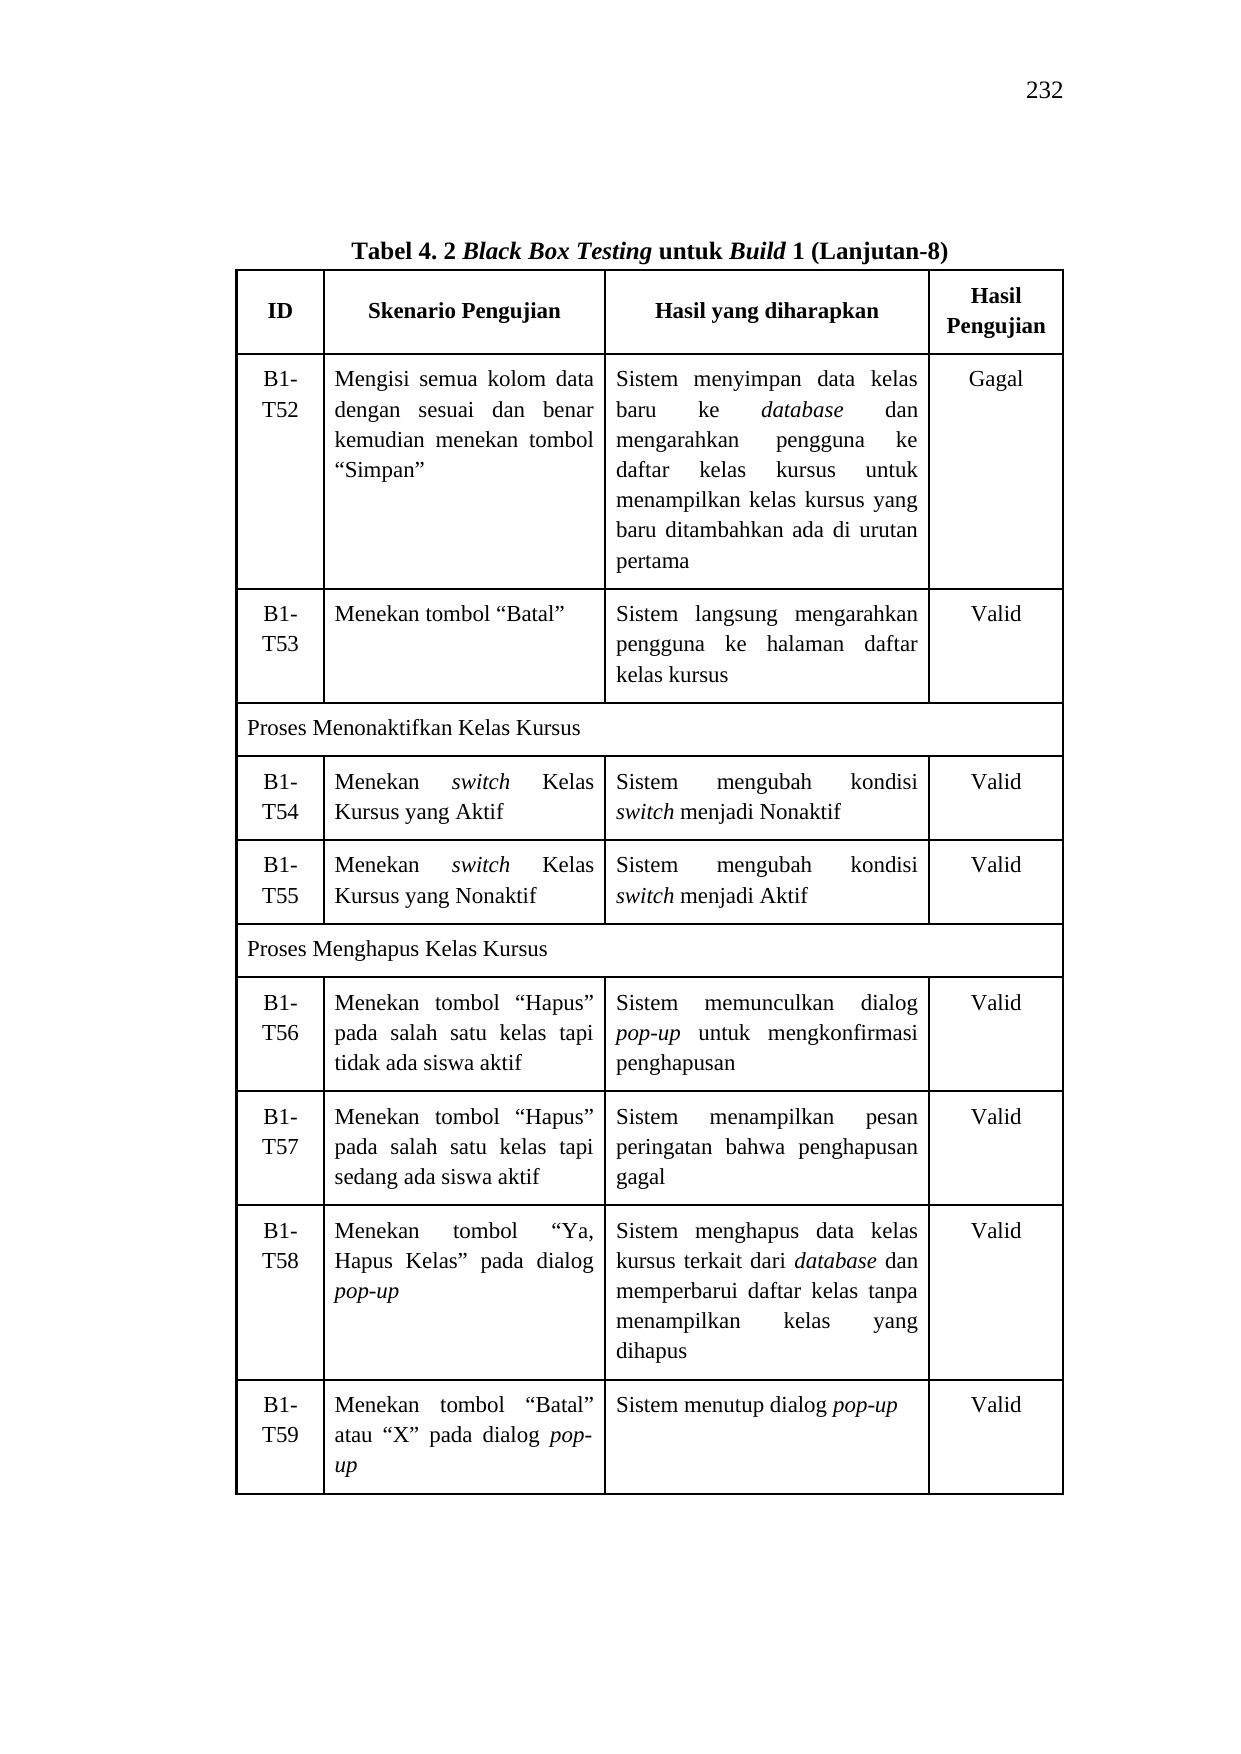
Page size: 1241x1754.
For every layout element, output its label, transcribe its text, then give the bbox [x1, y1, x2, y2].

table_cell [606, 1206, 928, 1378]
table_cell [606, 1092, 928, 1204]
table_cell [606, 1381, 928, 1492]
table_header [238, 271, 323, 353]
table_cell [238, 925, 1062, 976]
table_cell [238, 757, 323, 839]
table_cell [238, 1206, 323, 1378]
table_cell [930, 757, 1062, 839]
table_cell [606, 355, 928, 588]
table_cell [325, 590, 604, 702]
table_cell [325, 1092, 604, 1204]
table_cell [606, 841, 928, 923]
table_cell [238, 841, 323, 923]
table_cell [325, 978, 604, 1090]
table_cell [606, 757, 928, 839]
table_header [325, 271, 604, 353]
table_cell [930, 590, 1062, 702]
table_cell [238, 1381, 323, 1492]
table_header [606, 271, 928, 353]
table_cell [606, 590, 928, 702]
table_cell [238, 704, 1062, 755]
text Tabel 4. 2 Black Box Testing untuk Build 1 (Lanjutan-8) [236, 236, 1063, 265]
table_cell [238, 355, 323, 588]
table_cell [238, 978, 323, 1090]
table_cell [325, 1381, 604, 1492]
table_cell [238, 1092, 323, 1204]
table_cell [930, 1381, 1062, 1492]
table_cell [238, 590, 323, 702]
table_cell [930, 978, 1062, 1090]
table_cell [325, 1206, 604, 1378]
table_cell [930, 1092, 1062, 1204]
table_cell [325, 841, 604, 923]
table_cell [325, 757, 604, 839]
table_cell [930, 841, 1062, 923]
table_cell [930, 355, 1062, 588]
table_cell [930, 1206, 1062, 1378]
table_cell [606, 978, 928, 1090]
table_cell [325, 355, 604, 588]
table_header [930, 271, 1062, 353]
